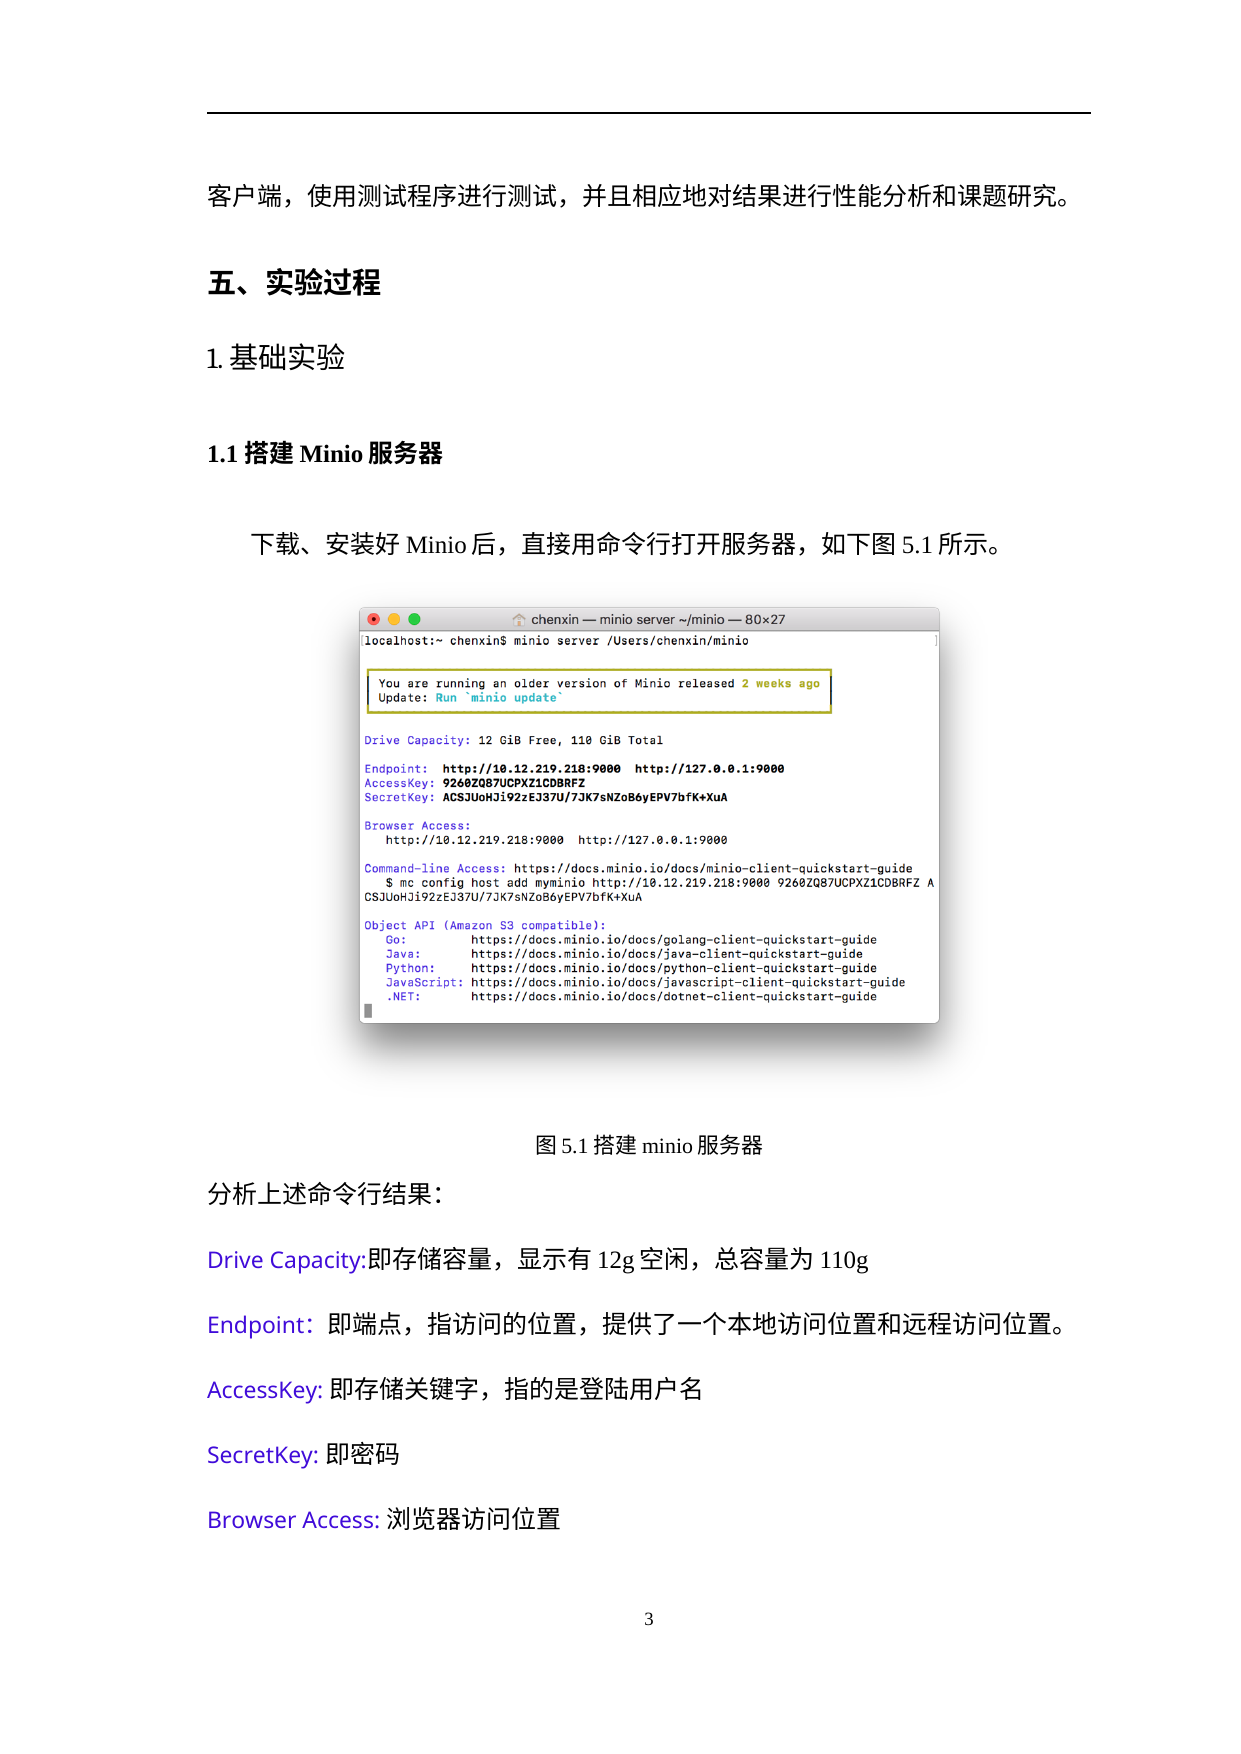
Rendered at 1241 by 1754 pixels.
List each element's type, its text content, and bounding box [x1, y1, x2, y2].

text 分析上述命令行结果： [207, 1160, 1091, 1225]
text 下载、安装好Minio后，直接用命令行打开服务器，如下图5.1所示。 [207, 510, 1091, 575]
text SecretKey: 即密码 [207, 1420, 1091, 1485]
text 图5.1 搭建minio服务器 [207, 1128, 1091, 1160]
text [207, 162, 1091, 227]
subtitle 1.1 搭建Minio服务器 [207, 419, 1091, 484]
text AccessKey: 即存储关键字，指的是登陆用户名 [207, 1355, 1091, 1420]
picture [302, 575, 996, 1104]
text Drive Capacity:即存储容量，显示有12g空闲，总容量为110g [207, 1225, 1091, 1290]
text Endpoint：即端点，指访问的位置，提供了一个本地访问位置和远程访问位置。 [207, 1290, 1091, 1355]
text Browser Access: 浏览器访问位置 [207, 1485, 1091, 1550]
subtitle 五、实验过程 [207, 259, 1091, 302]
subtitle 1. 基础实验 [207, 323, 1091, 388]
